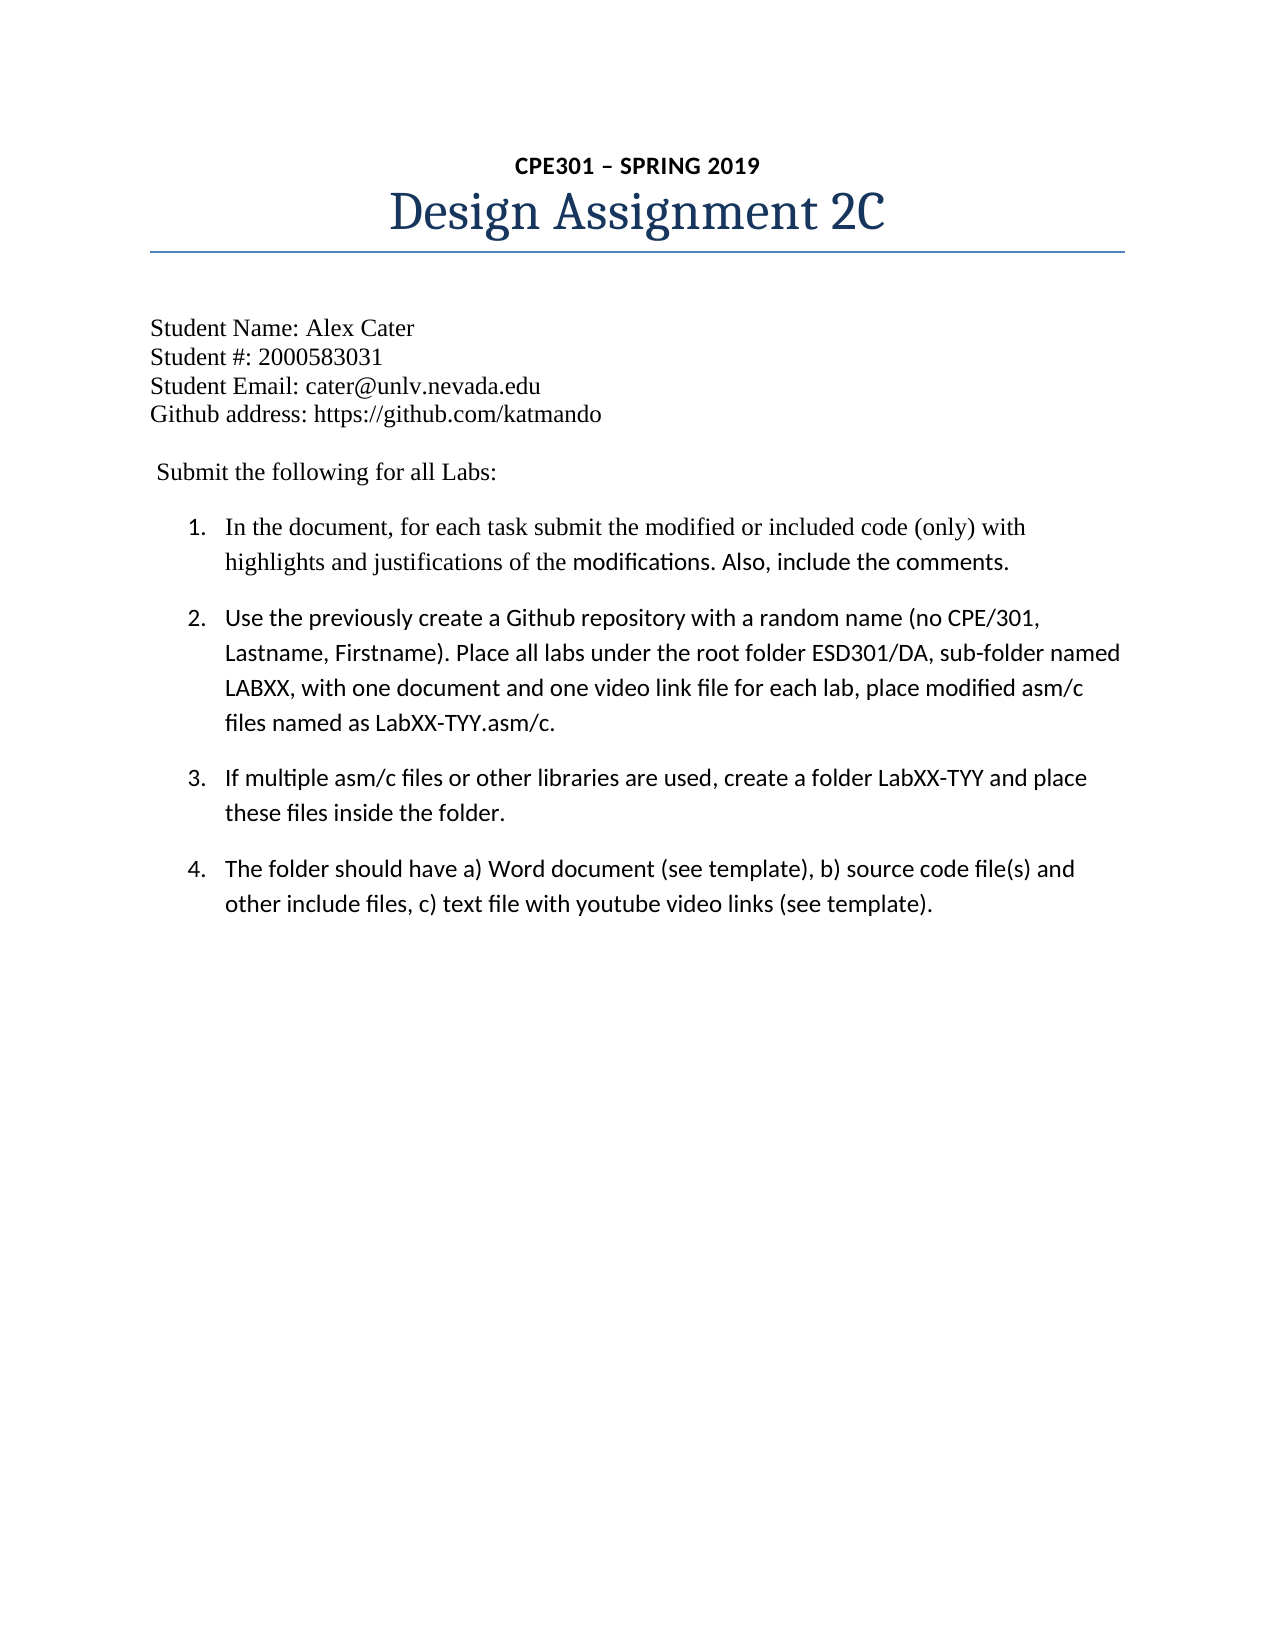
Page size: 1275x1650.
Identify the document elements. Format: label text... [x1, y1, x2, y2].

list In the document, for each task submit the modified or included code (only) with highlights and justifications of the modifications. Also, include the comments. [187, 511, 1125, 576]
title Design Assignment 2C [150, 181, 1125, 251]
text Submit the following for all Labs: [150, 457, 1125, 486]
text Student Email: cater@unlv.nevada.edu [150, 371, 1125, 399]
list Use the previously create a Github repository with a random name (no CPE/301, Lastname, Firstname). Place all labs under the root folder ESD301/DA, sub-folder named LABXX, with one document and one video link file for each lab, place modified asm/c files named as LabXX-TYY.asm/c. [187, 602, 1125, 737]
list If multiple asm/c files or other libraries are used, create a folder LabXX-TYY and place these files inside the folder. [187, 762, 1125, 828]
text Student Name: Alex Cater [150, 313, 1125, 342]
text Student #: 2000583031 [150, 342, 1125, 371]
text Github address: https://github.com/katmando [150, 399, 1125, 428]
text CPE301 – SPRING 2019 [150, 150, 1125, 181]
list The folder should have a) Word document (see template), b) source code file(s) and other include files, c) text file with youtube video links (see template). [187, 853, 1125, 919]
